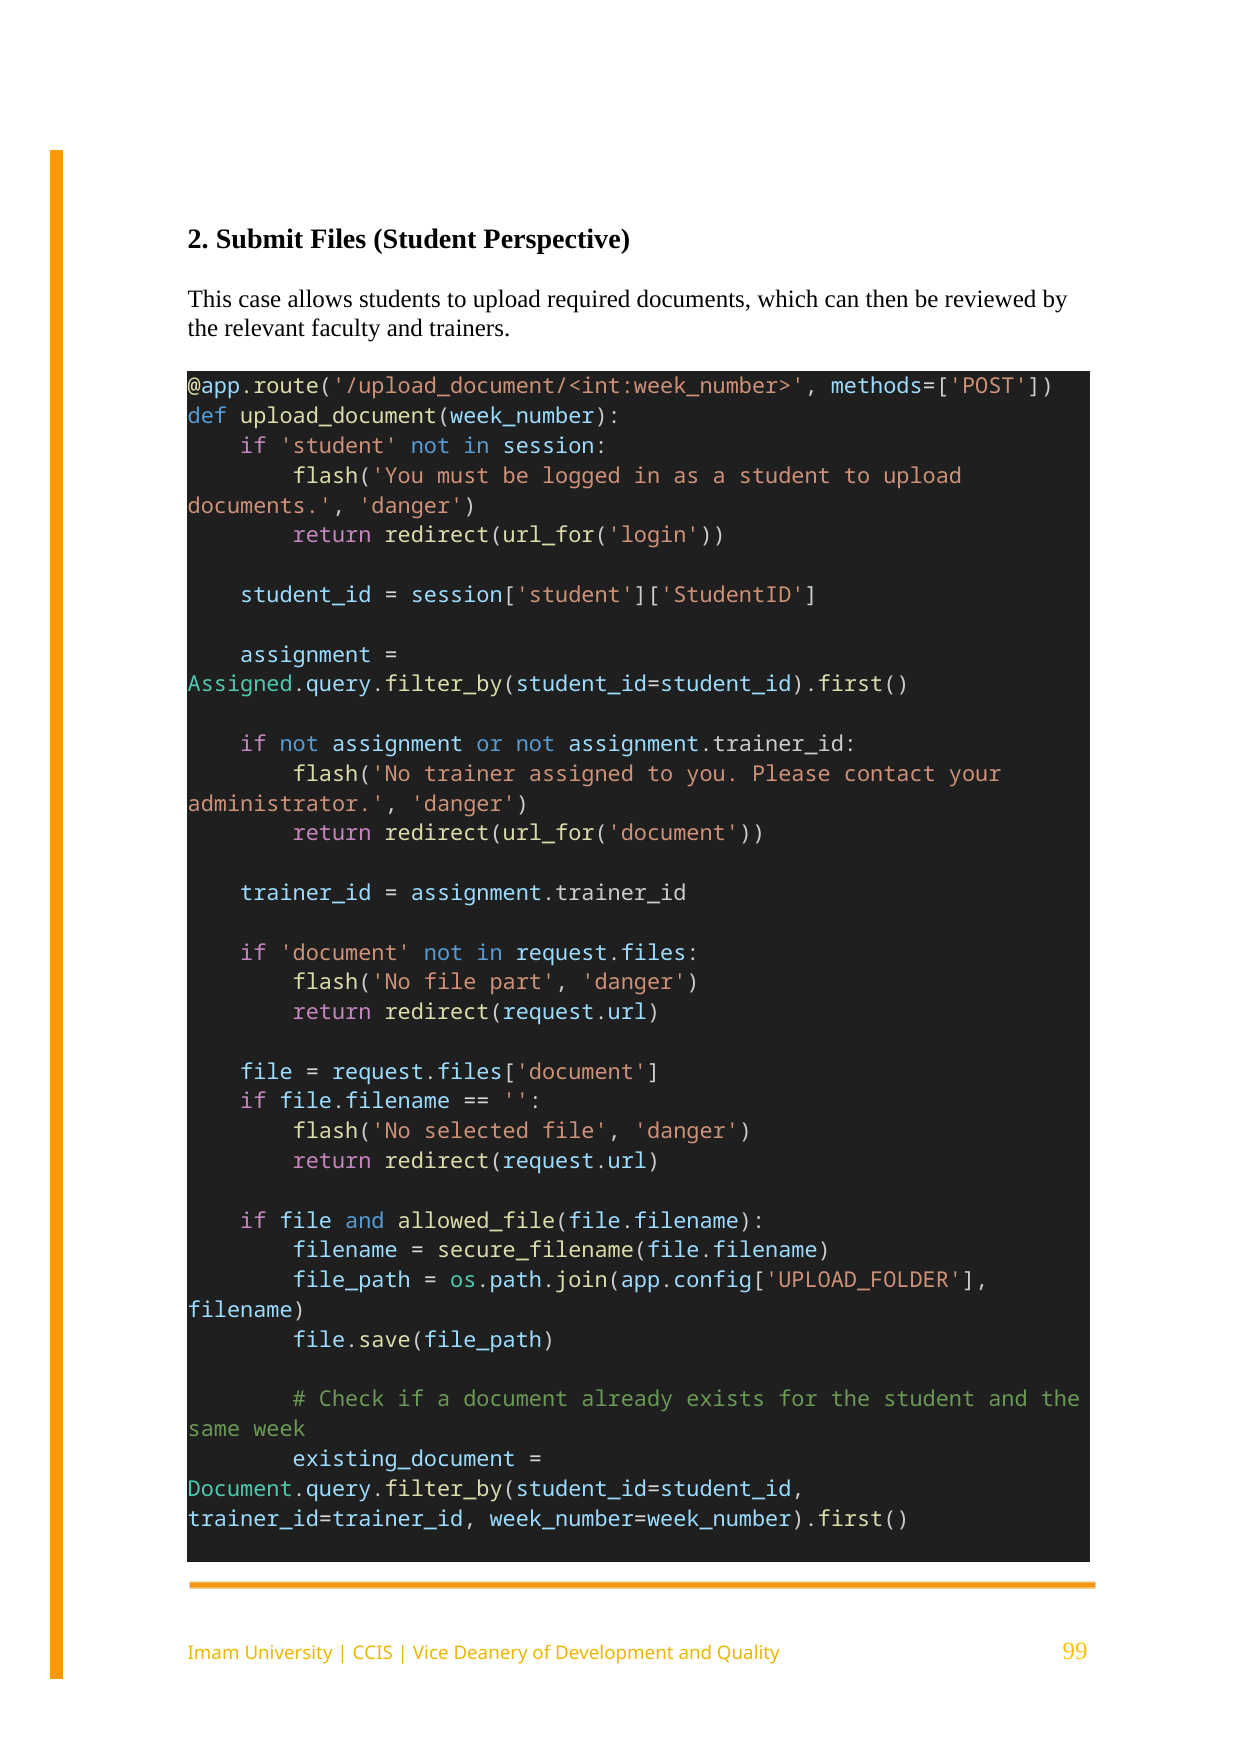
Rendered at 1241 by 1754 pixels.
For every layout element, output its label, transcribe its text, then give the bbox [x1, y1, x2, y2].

text if 'student' not in session: [187, 430, 1090, 460]
text return redirect(url_for('login')) [187, 519, 1090, 549]
text @app.route('/upload_document/<int:week_number>', methods=['POST']) [187, 371, 1090, 400]
text This case allows students to upload required documents, which can then be reviewed by the relevant faculty and trainers. [187, 284, 1090, 341]
text return redirect(request.url) [187, 996, 1090, 1026]
text def upload_document(week_number): [187, 400, 1090, 430]
text flash('You must be logged in as a student to upload documents.', 'danger') [187, 460, 1090, 519]
text if file.filename == '': [187, 1086, 1090, 1115]
text return redirect(url_for('document')) [187, 817, 1090, 847]
text trainer_id = assignment.trainer_id [187, 877, 1090, 907]
text filename = secure_filename(file.filename) [187, 1234, 1090, 1264]
text if 'document' not in request.files: [187, 937, 1090, 966]
text existing_document = Document.query.filter_by(student_id=student_id, trainer_id=trainer_id, week_number=week_number).first() [187, 1443, 1090, 1532]
text file = request.files['document'] [187, 1056, 1090, 1086]
text student_id = session['student']['StudentID'] [187, 579, 1090, 609]
text assignment = Assigned.query.filter_by(student_id=student_id).first() [187, 639, 1090, 698]
text file_path = os.path.join(app.config['UPLOAD_FOLDER'], filename) [187, 1264, 1090, 1324]
text if file and allowed_file(file.filename): [187, 1205, 1090, 1234]
picture [187, 1580, 1100, 1589]
text flash('No selected file', 'danger') [187, 1115, 1090, 1145]
text file.save(file_path) [187, 1324, 1090, 1354]
text return redirect(request.url) [187, 1145, 1090, 1175]
text # Check if a document already exists for the student and the same week [187, 1383, 1090, 1443]
text flash('No trainer assigned to you. Please contact your administrator.', 'danger') [187, 758, 1090, 817]
text flash('No file part', 'danger') [187, 966, 1090, 996]
text 2. Submit Files (Student Perspective) [187, 222, 1090, 255]
text if not assignment or not assignment.trainer_id: [187, 728, 1090, 758]
